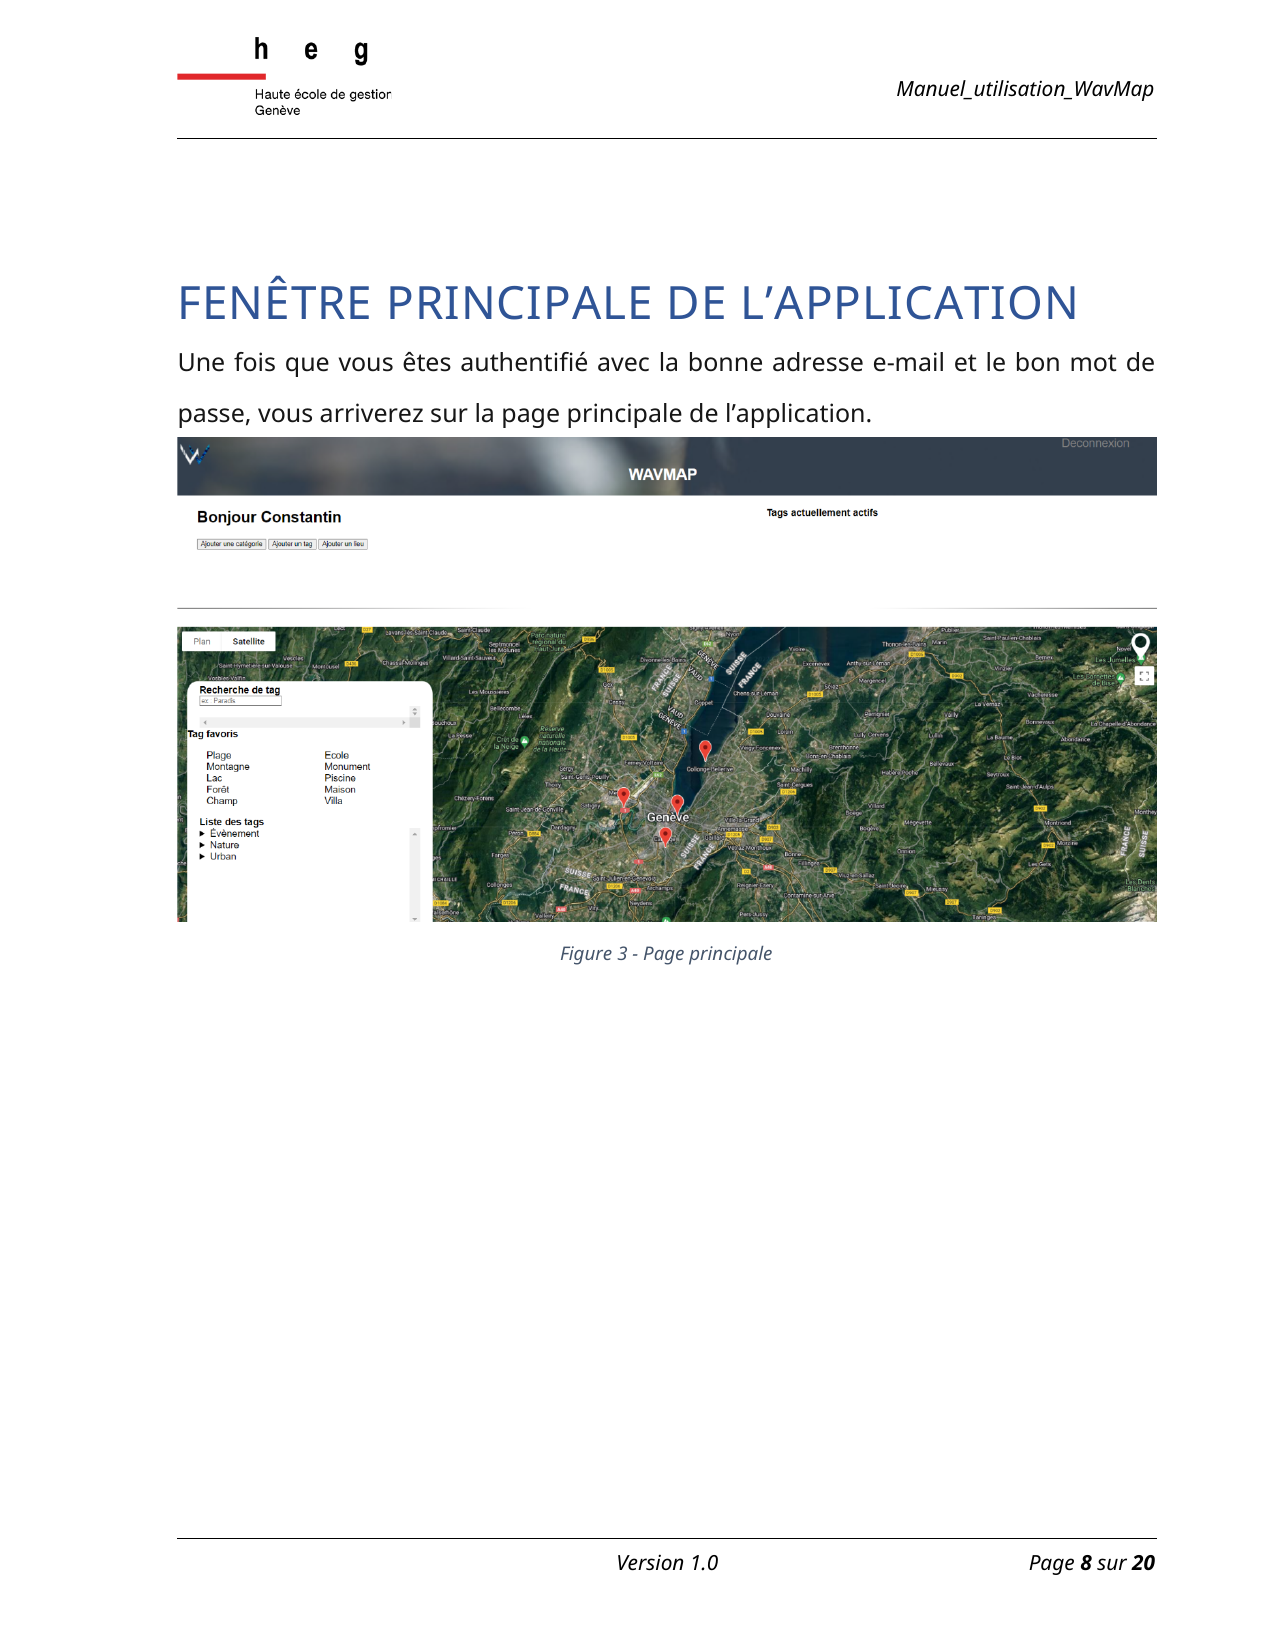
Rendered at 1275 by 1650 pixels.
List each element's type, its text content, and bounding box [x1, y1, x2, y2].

subtitle FENÊTRE pRINCIPALE DE L’APPLICATION [177, 270, 1157, 332]
picture [177, 437, 1157, 922]
picture [177, 35, 392, 116]
text Une fois que vous êtes authentifié avec la bonne adresse e-mail et le bon mot de passe, vous arriverez sur la page principale de l’application. [177, 379, 1157, 430]
